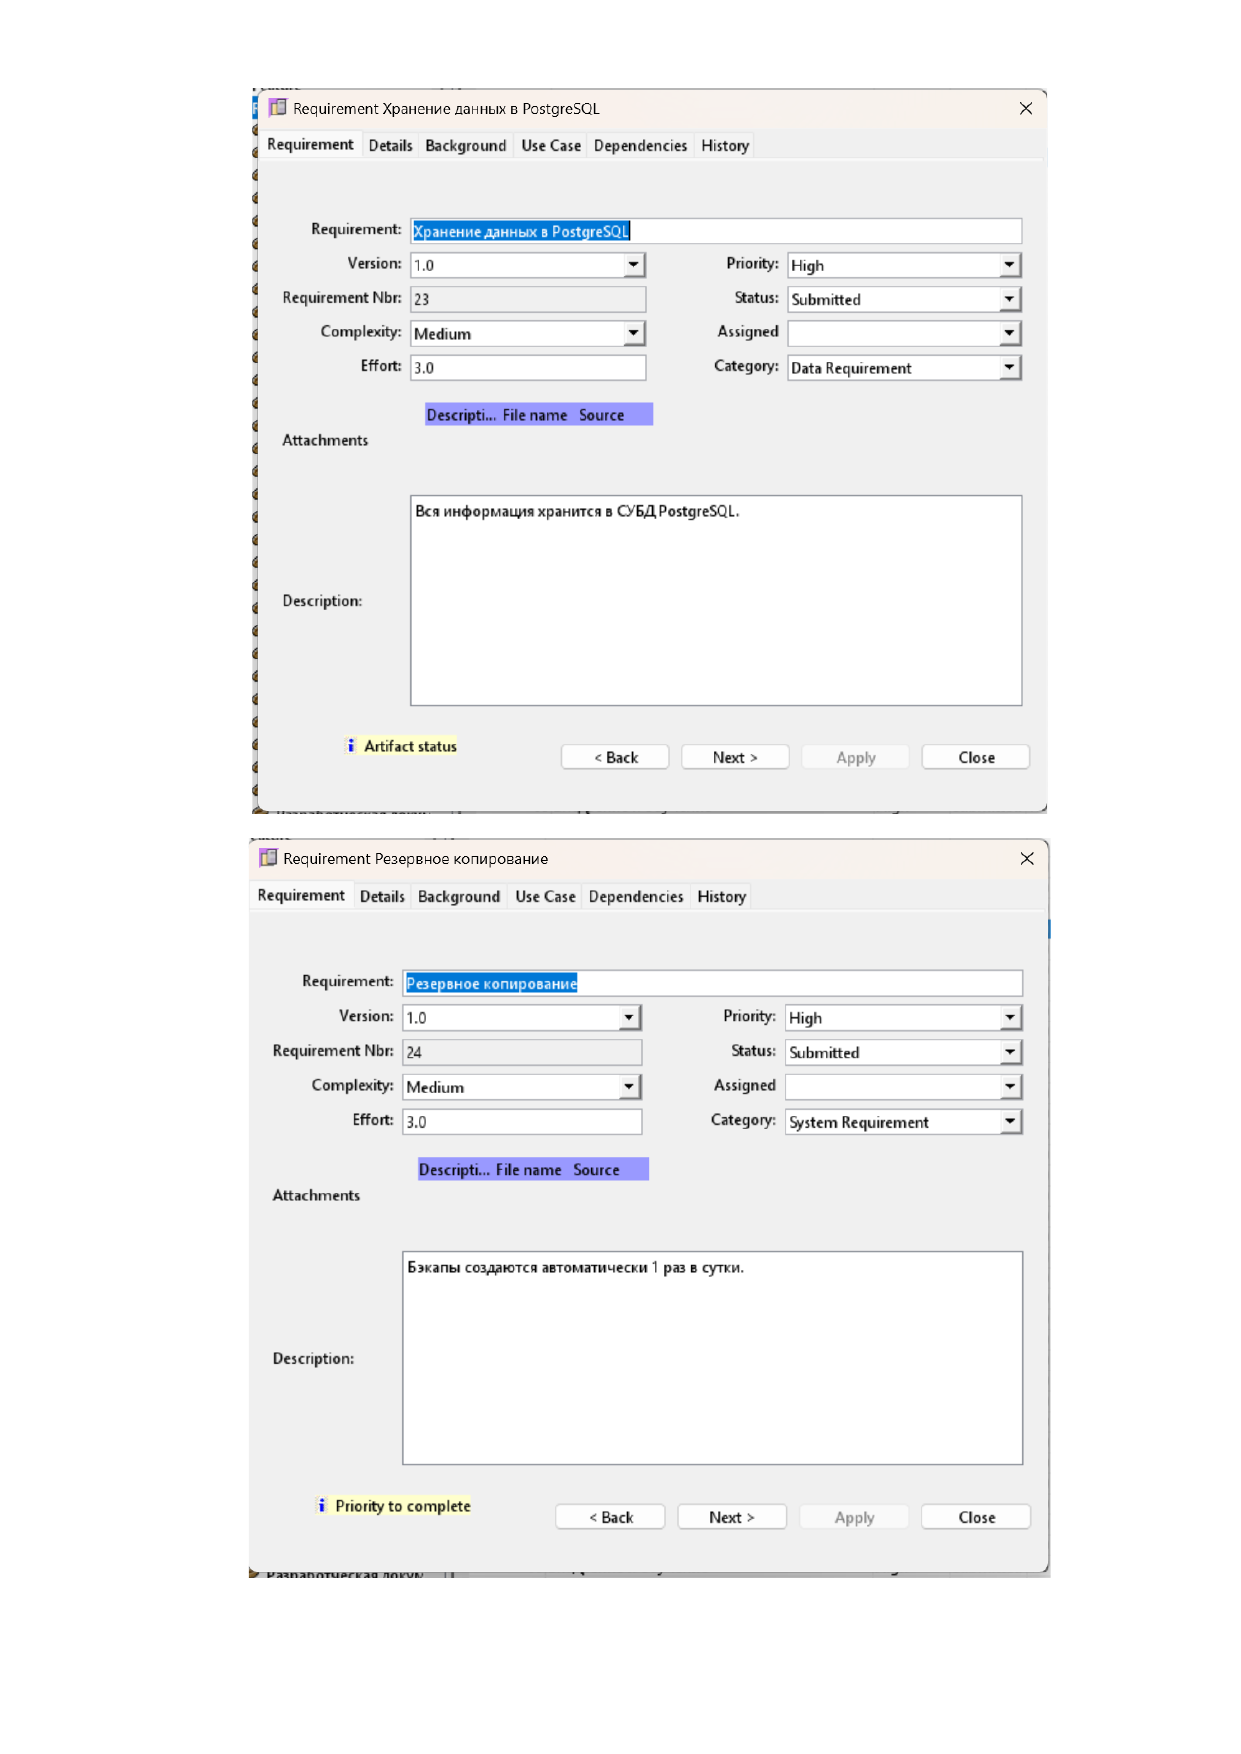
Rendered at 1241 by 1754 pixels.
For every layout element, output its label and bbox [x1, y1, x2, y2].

picture [248, 838, 1051, 1578]
picture [252, 88, 1048, 814]
